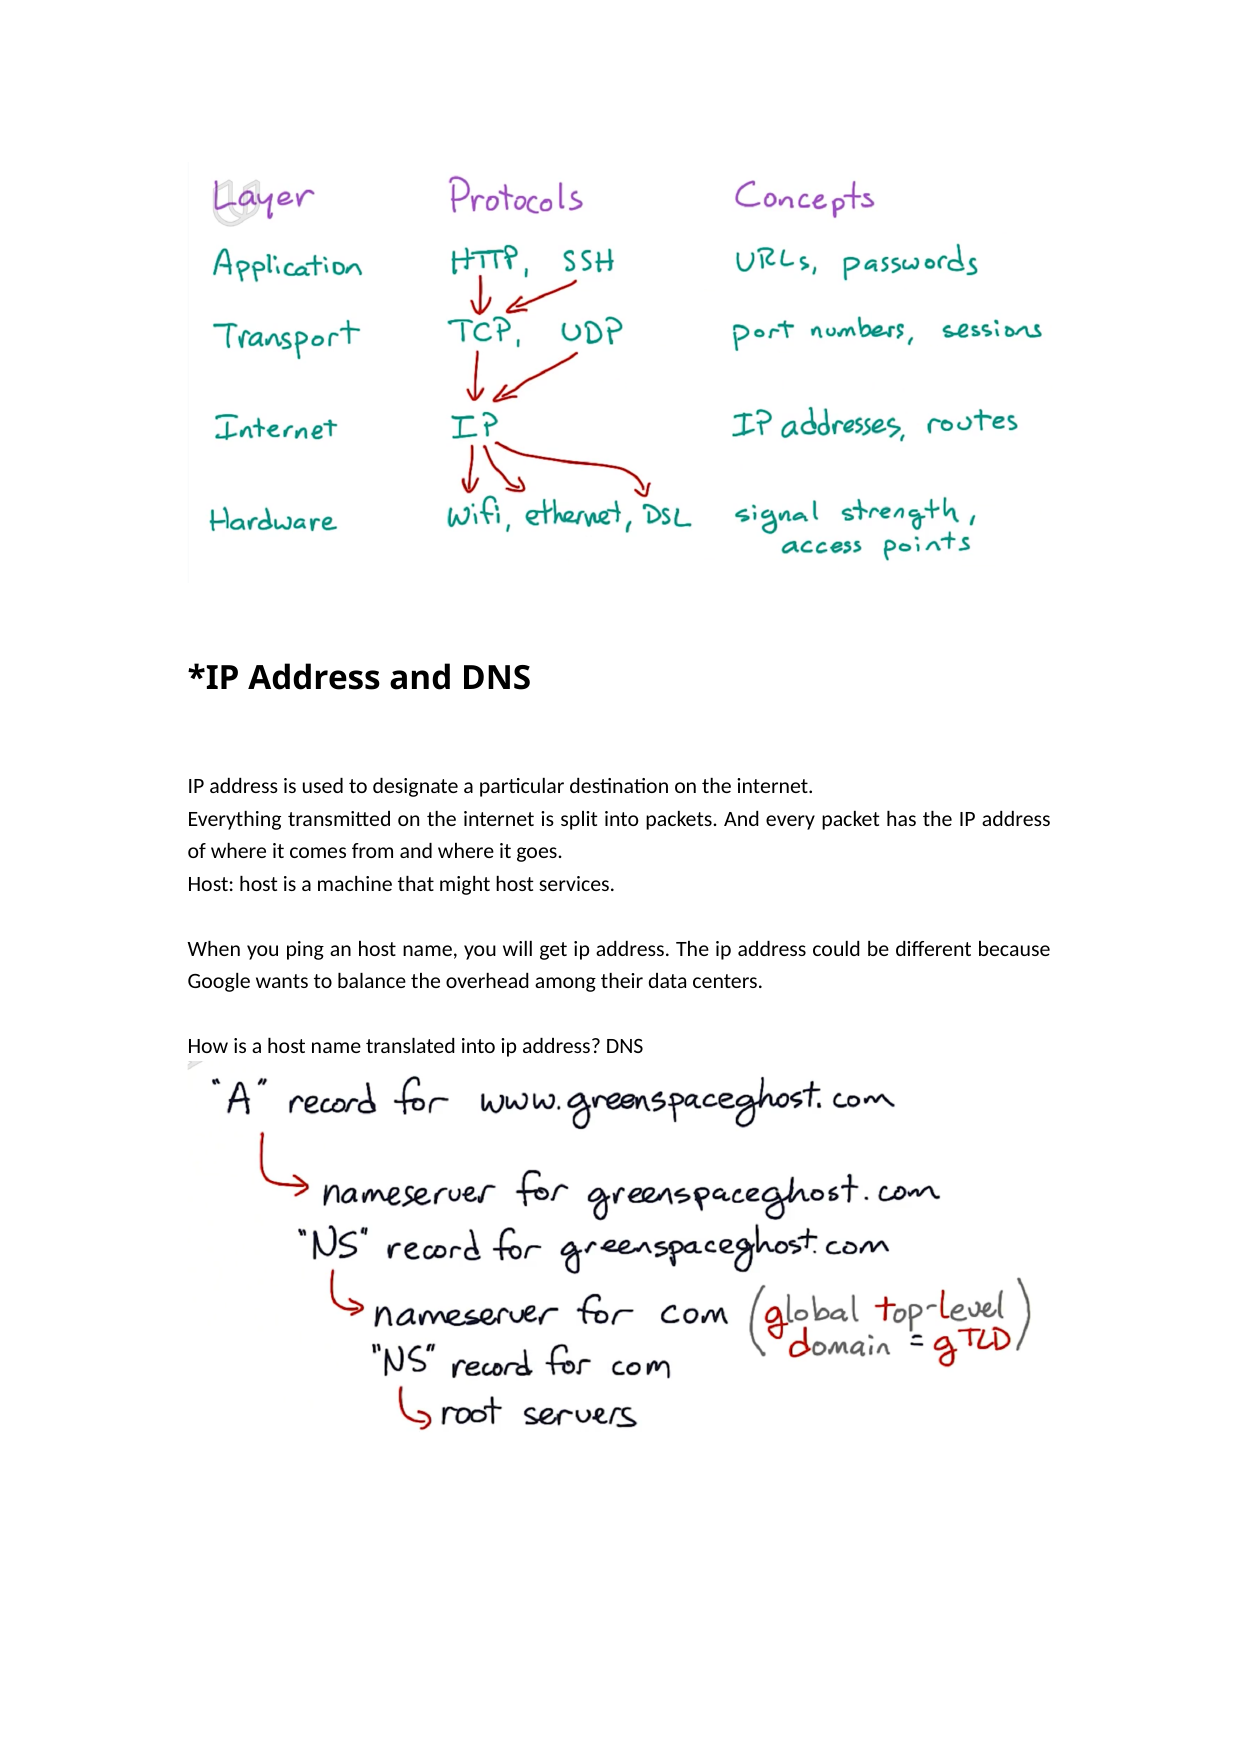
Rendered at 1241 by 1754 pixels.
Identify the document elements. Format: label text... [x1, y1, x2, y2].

text Host: host is a machine that might host services. [187, 867, 1053, 899]
text IP address is used to designate a particular destination on the internet. [187, 769, 1053, 802]
text Everything transmitted on the internet is split into packets. And every packet has the IP address of where it comes from and where it goes. [187, 802, 1053, 867]
picture [187, 1061, 1053, 1451]
picture [187, 162, 1053, 583]
text When you ping an host name, you will get ip address. The ip address could be different because Google wants to balance the overhead among their data centers. [187, 932, 1053, 997]
subtitle *IP Address and DNS [187, 644, 1053, 709]
text How is a host name translated into ip address? DNS [187, 1029, 1053, 1061]
